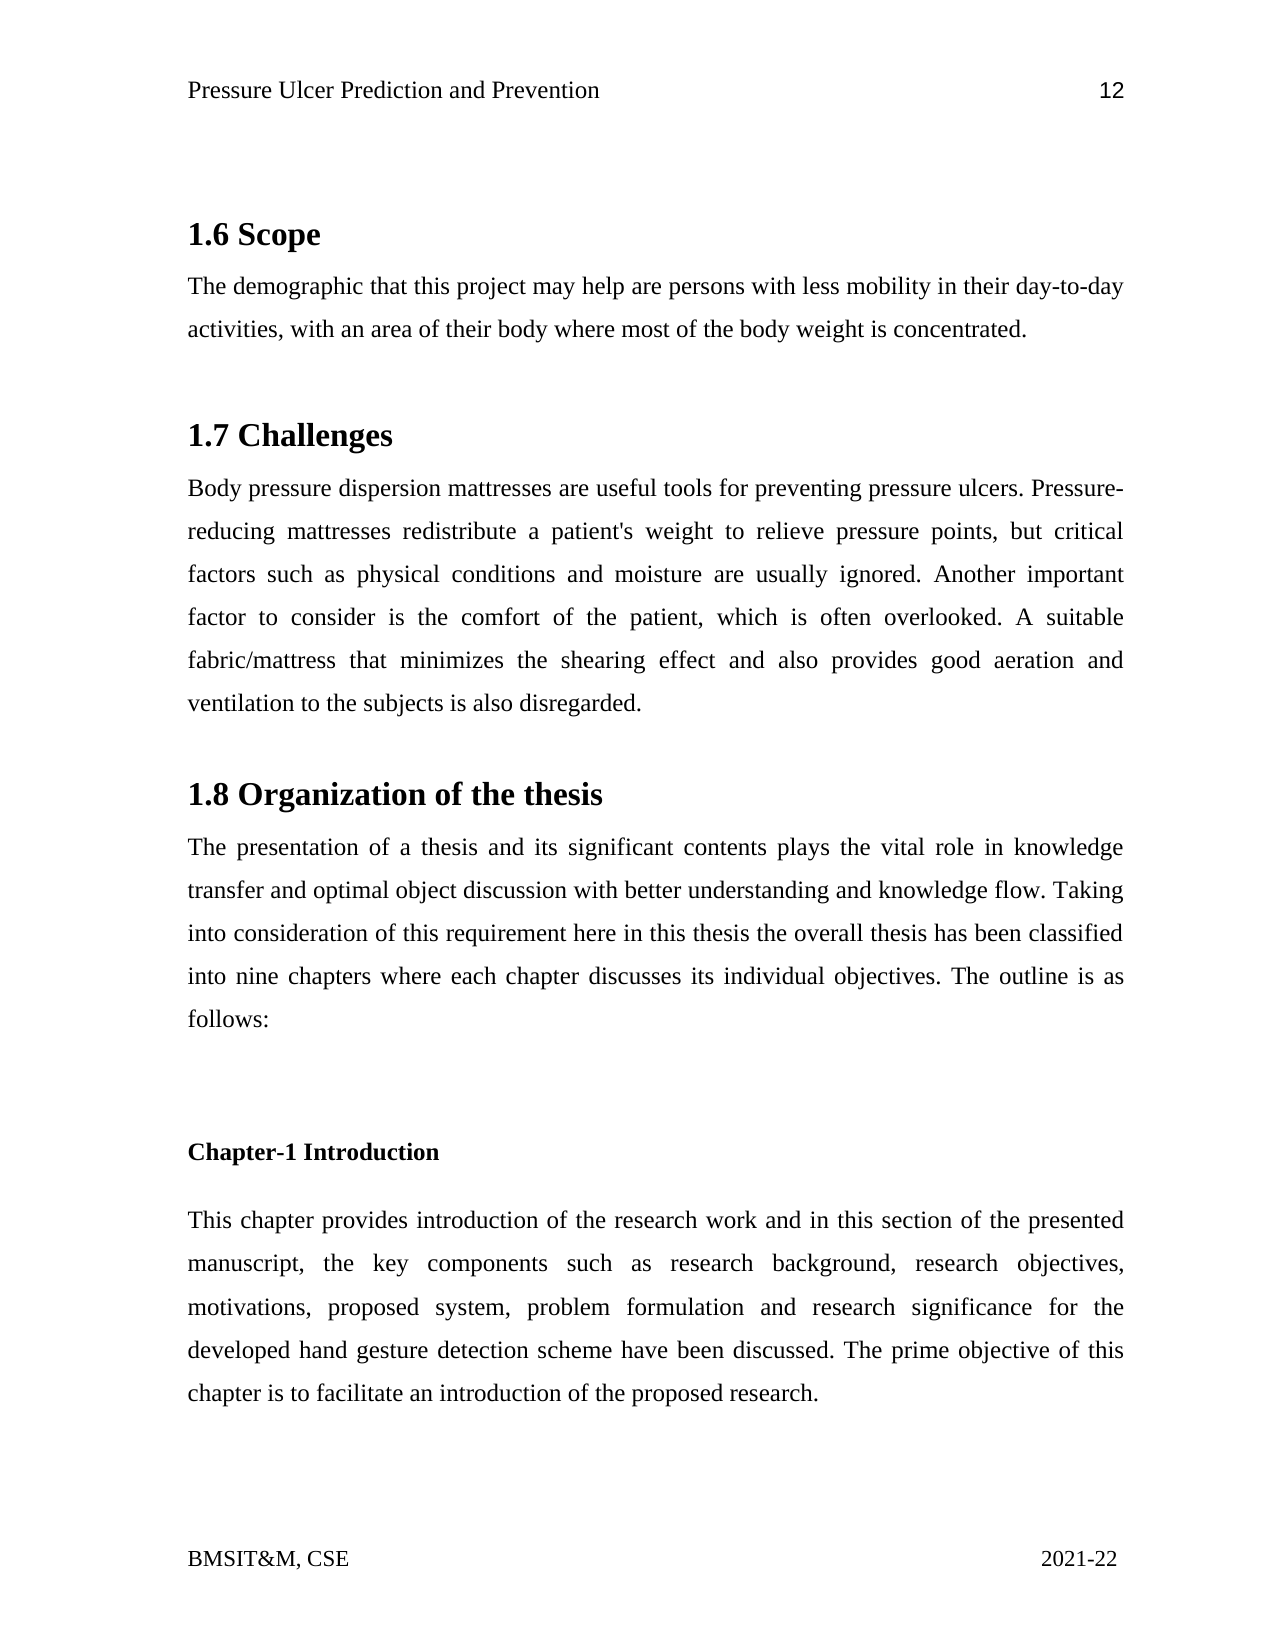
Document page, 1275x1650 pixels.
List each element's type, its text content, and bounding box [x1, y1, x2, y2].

text Body pressure dispersion mattresses are useful tools for preventing pressure ulcers. Pressure-reducing mattresses redistribute a patient's weight to relieve pressure points, but critical factors such as physical conditions and moisture are usually ignored. Another important factor to consider is the comfort of the patient, which is often overlooked. A suitable fabric/mattress that minimizes the shearing effect and also provides good aeration and ventilation to the subjects is also disregarded. [187, 473, 1125, 717]
text Chapter-1 Introduction [187, 1137, 1125, 1166]
text The presentation of a thesis and its significant contents plays the vital role in knowledge transfer and optimal object discussion with better understanding and knowledge flow. Taking into consideration of this requirement here in this thesis the overall thesis has been classified into nine chapters where each chapter discusses its individual objectives. The outline is as follows: [187, 832, 1125, 1033]
text The demographic that this project may help are persons with less mobility in their day-to-day activities, with an area of their body where most of the body weight is concentrated. [187, 271, 1125, 343]
text 1.8 Organization of the thesis [187, 774, 1125, 813]
text 1.6 Scope [187, 214, 1125, 252]
text This chapter provides introduction of the research work and in this section of the presented manuscript, the key components such as research background, research objectives, motivations, proposed system, problem formulation and research significance for the developed hand gesture detection scheme have been discussed. The prime objective of this chapter is to facilitate an introduction of the proposed research. [187, 1205, 1125, 1407]
text 1.7 Challenges [187, 415, 1125, 453]
